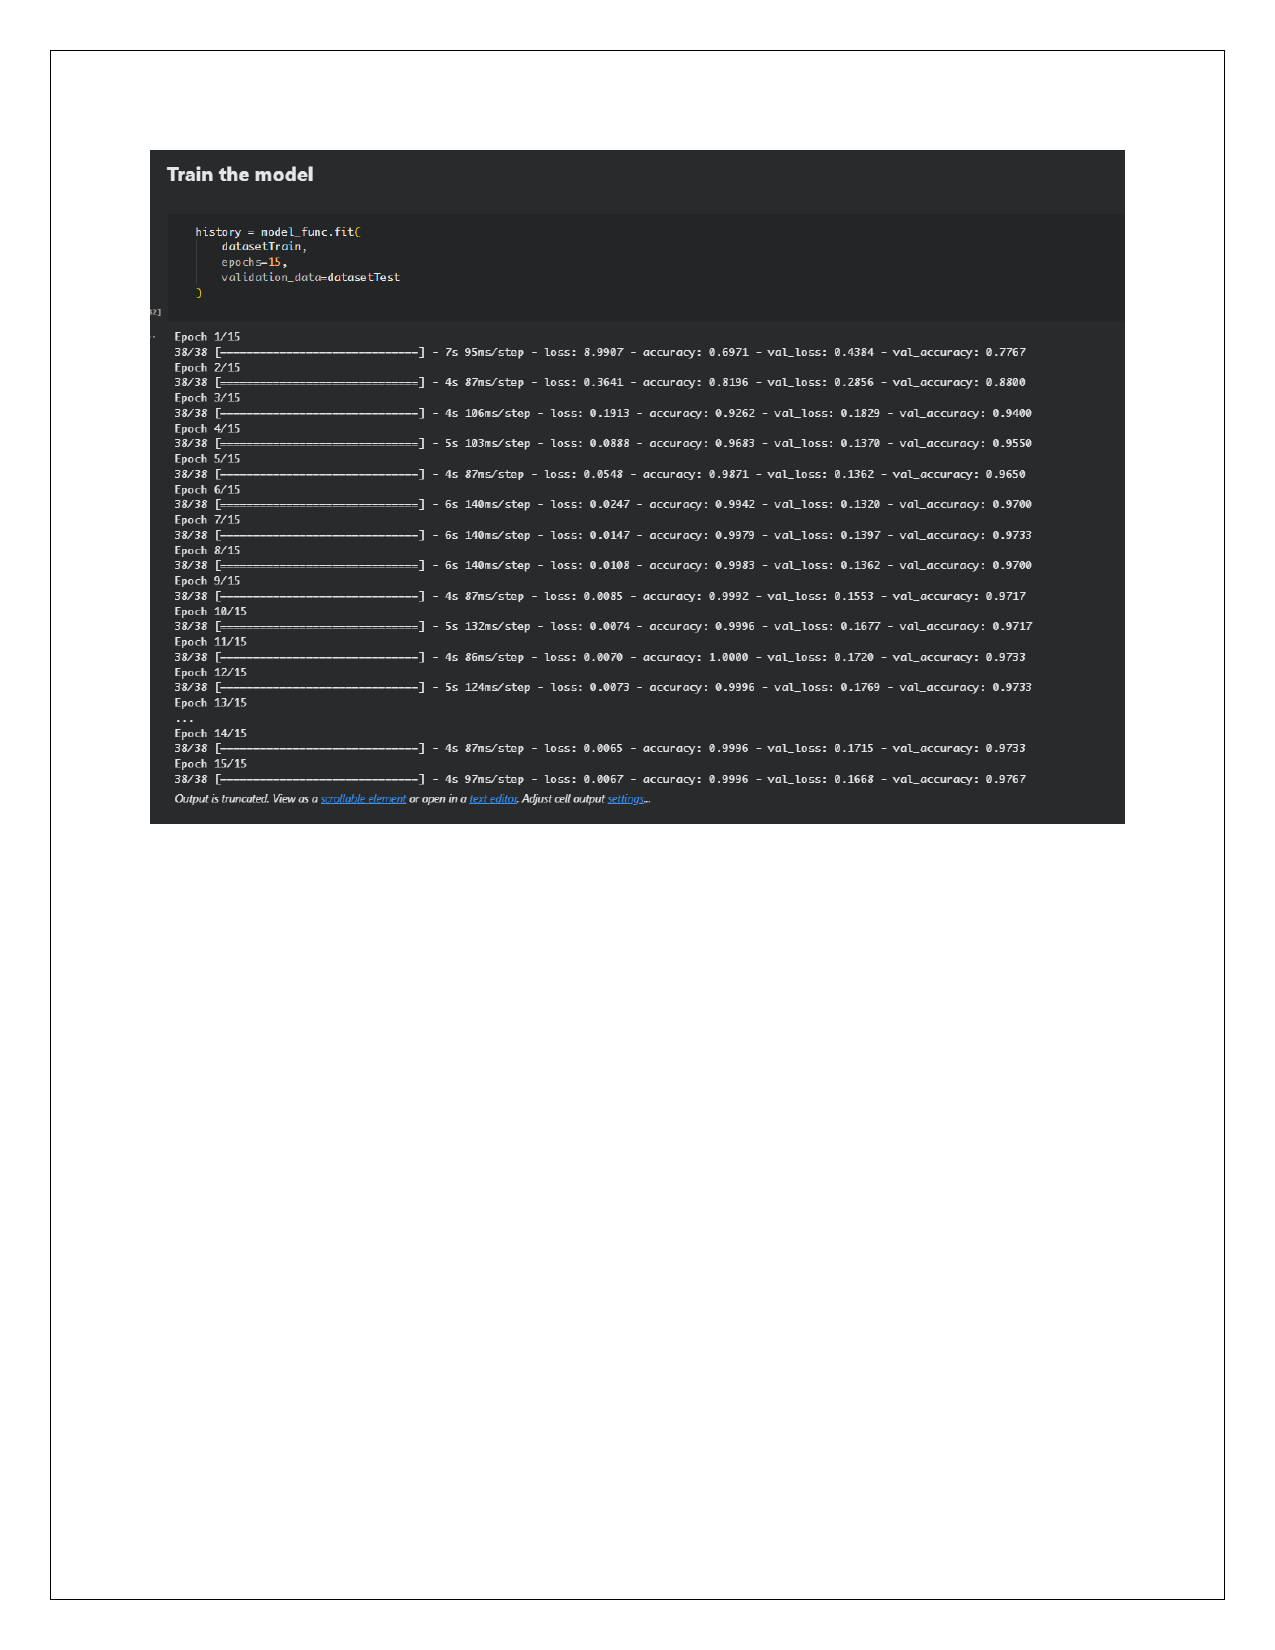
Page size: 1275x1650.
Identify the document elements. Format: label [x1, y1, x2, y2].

picture [150, 150, 1125, 824]
